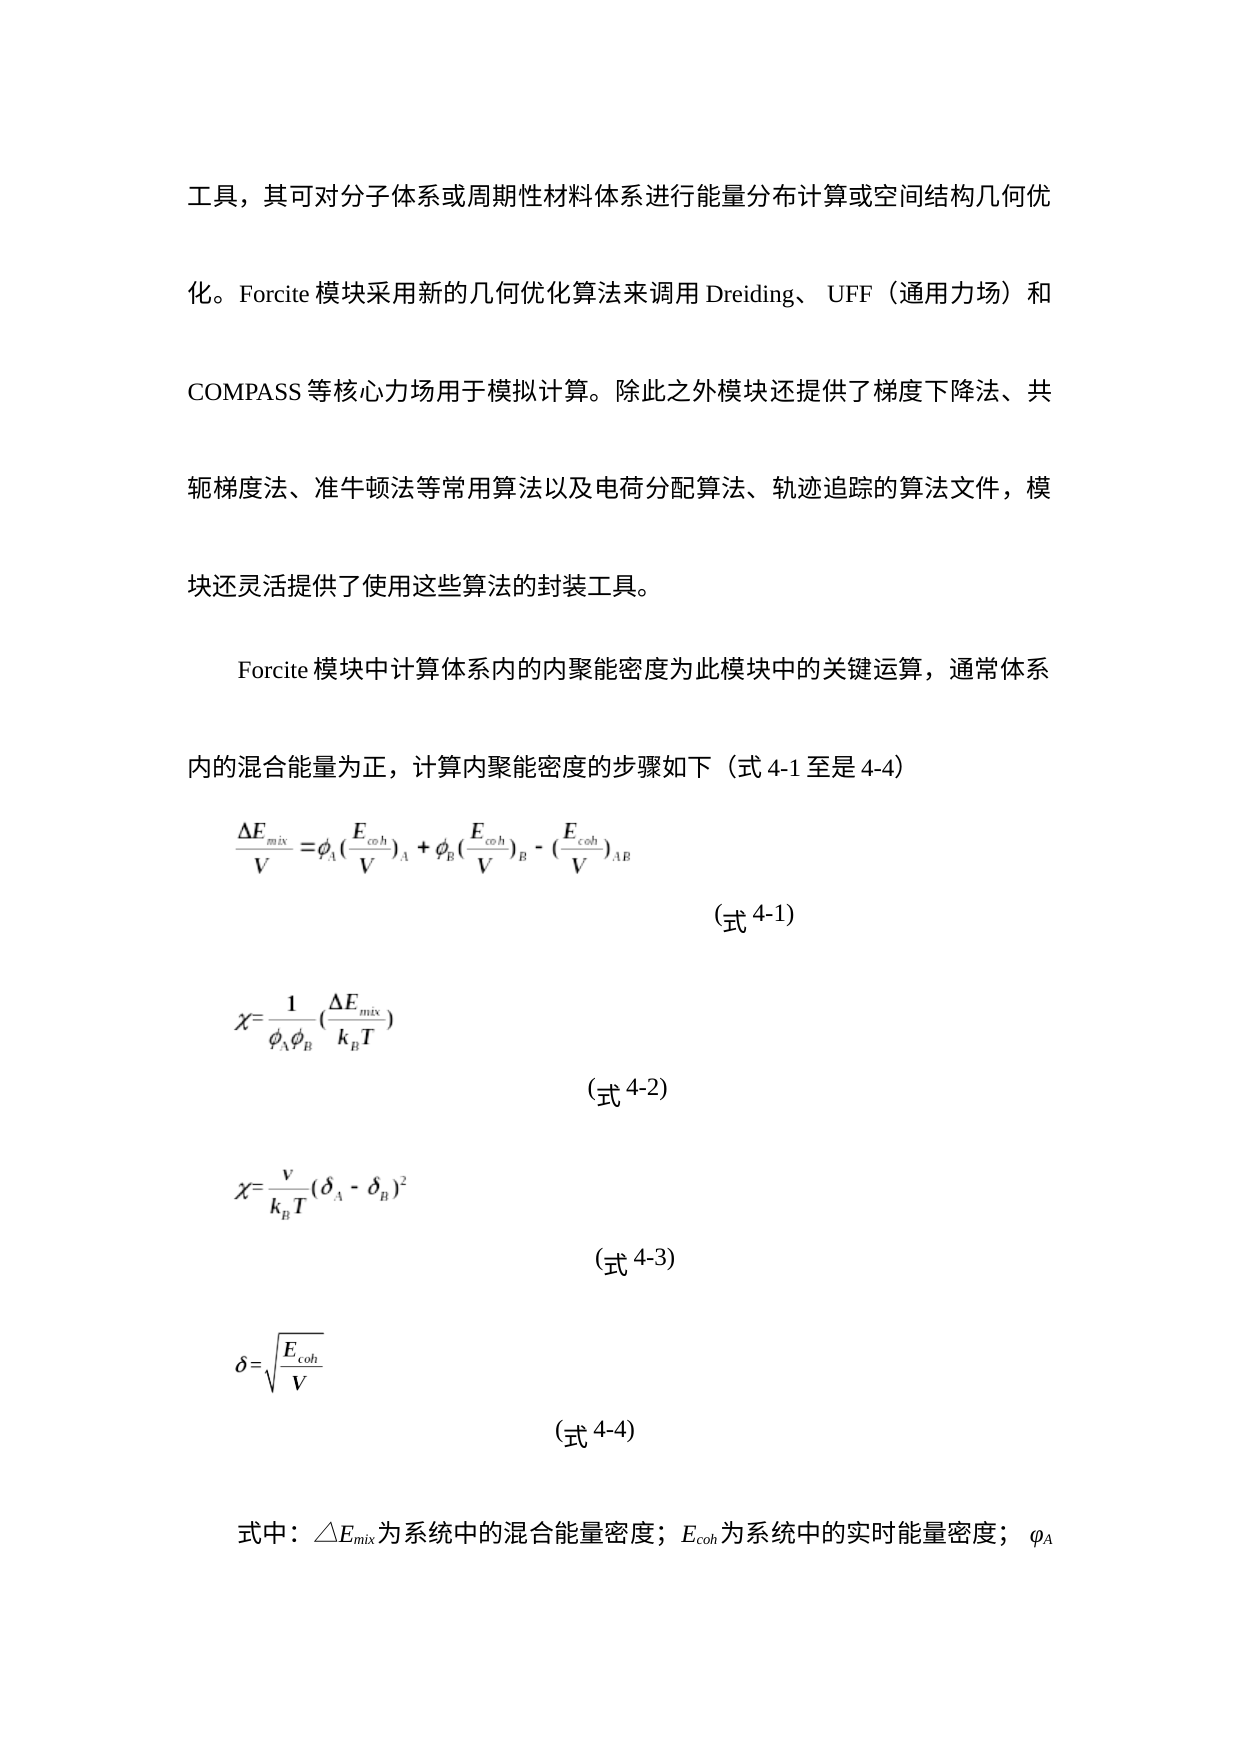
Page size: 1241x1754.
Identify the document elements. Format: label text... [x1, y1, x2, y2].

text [187, 162, 1053, 617]
text Forcite模块中计算体系内的内聚能密度为此模块中的关键运算，通常体系内的混合能量为正，计算内聚能密度的步骤如下（式4-1至是4-4） [187, 635, 1053, 798]
text (式4-1) [187, 816, 1053, 946]
text (式4-4) [187, 1328, 1053, 1458]
text (式4-3) [187, 1157, 1053, 1287]
text (式4-2) [187, 986, 1053, 1116]
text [187, 1499, 1053, 1564]
